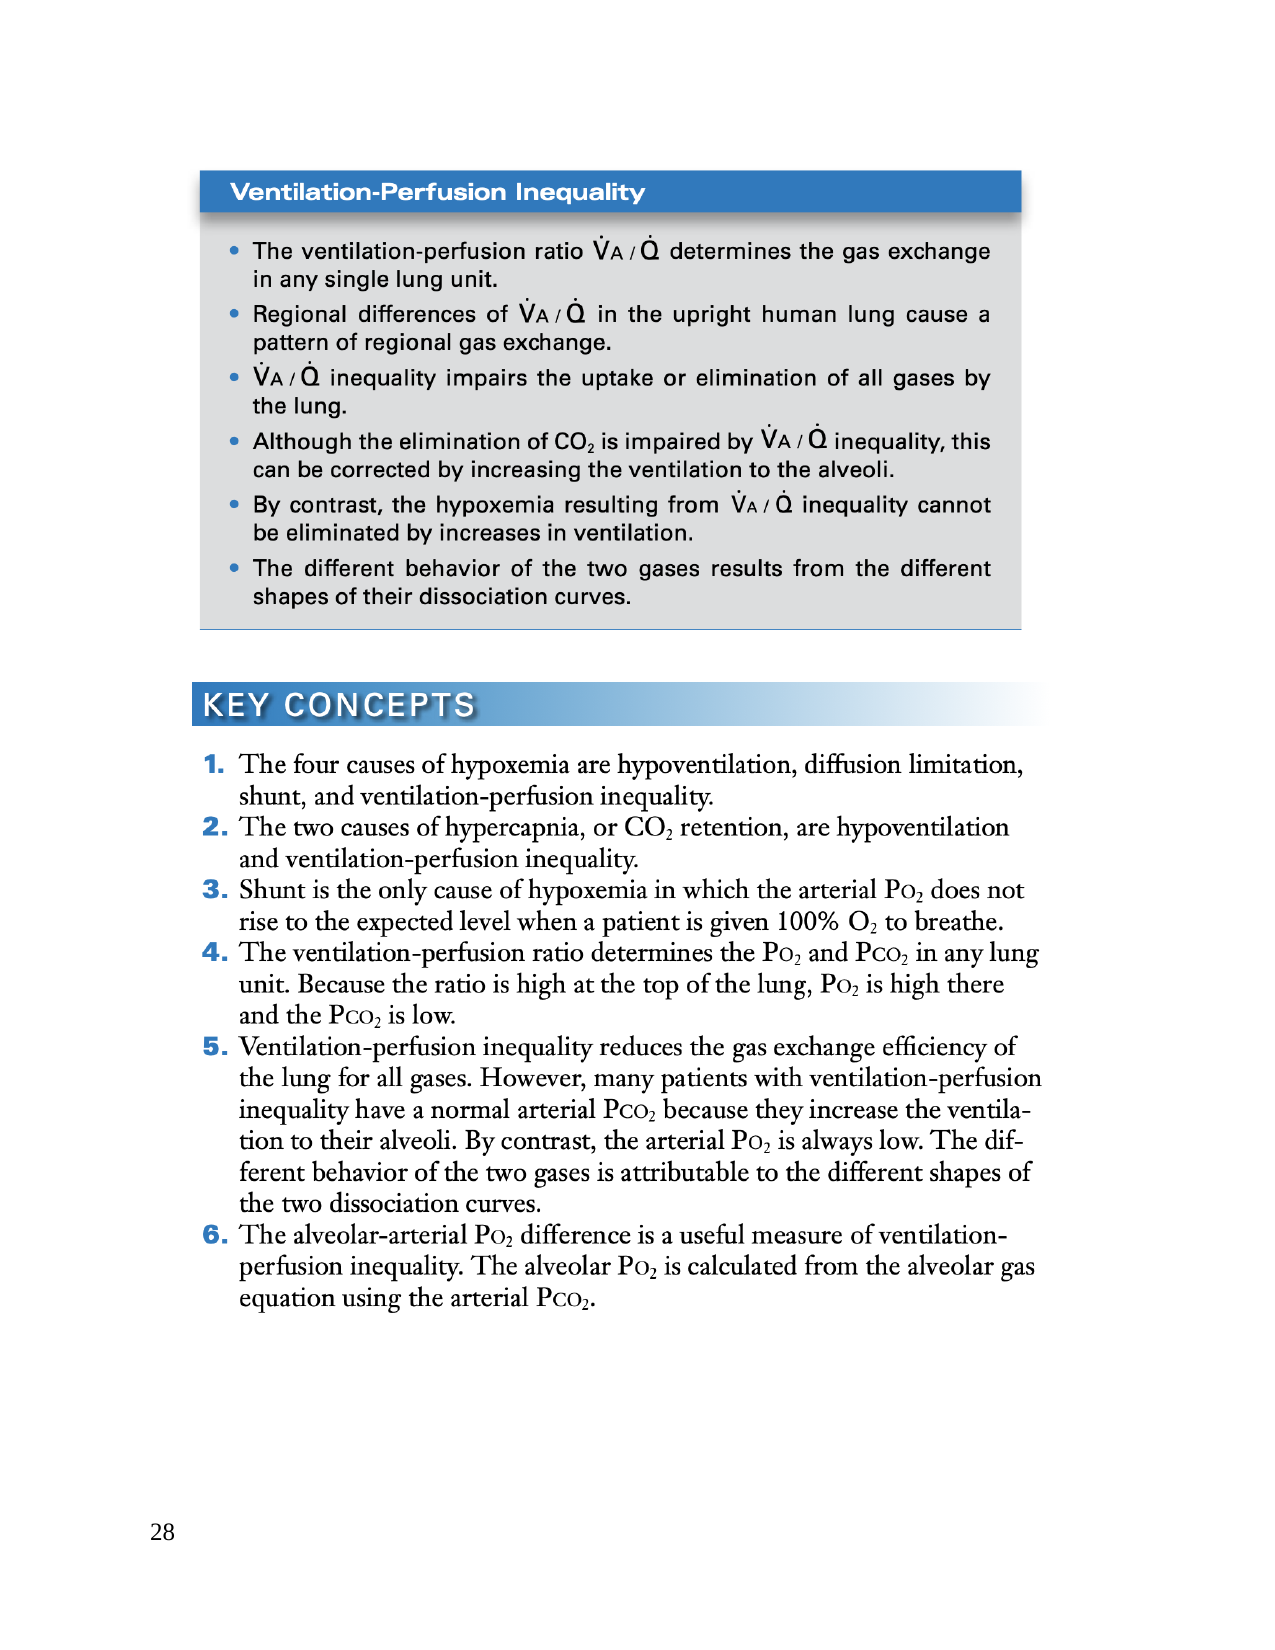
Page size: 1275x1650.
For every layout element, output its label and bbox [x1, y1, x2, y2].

picture [150, 150, 1125, 1367]
